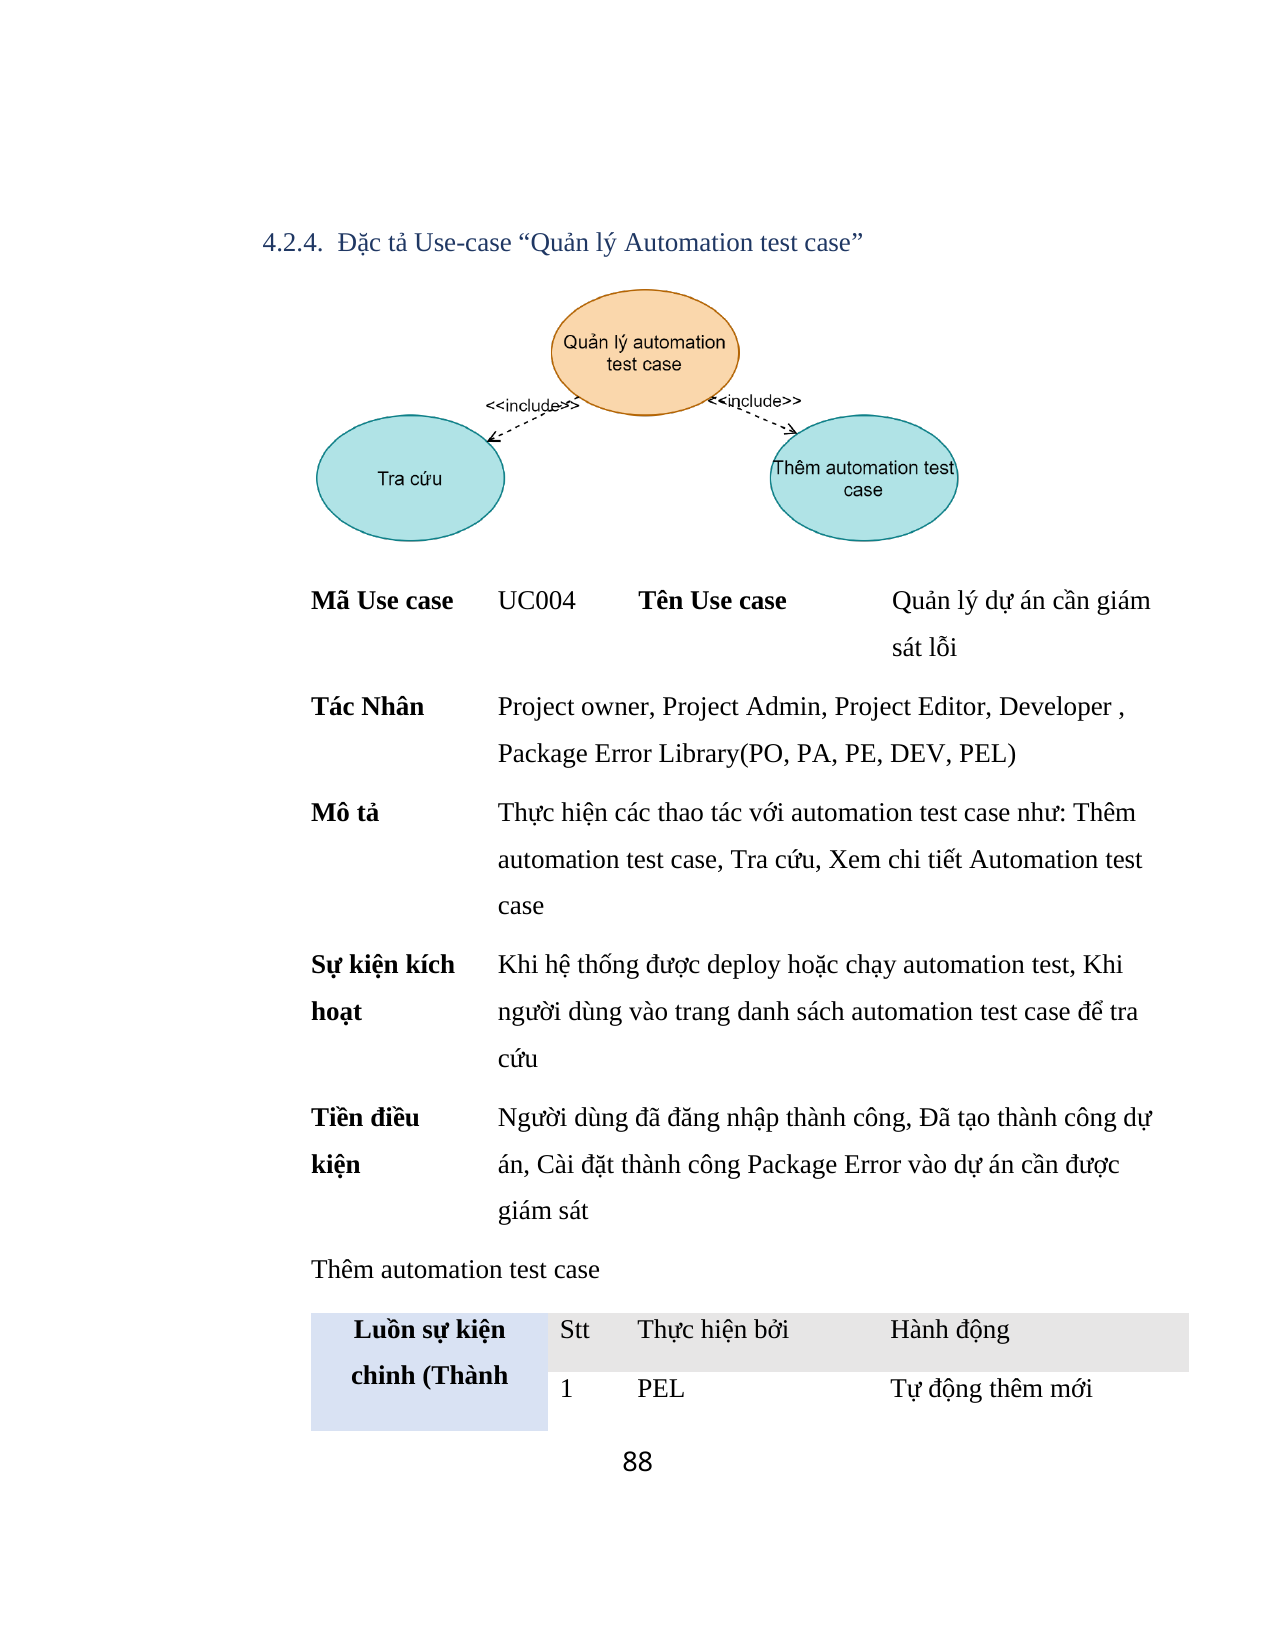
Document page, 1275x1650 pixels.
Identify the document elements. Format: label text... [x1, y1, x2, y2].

table_cell Người dùng đã đăng nhập thành công, Đã tạo thành công dự án, Cài đặt thành công Package Error vào dự án cần được giám sát [486, 1101, 1190, 1253]
table_cell Project owner, Project Admin, Project Editor, Developer , Package Error Library(PO, PA, PE, DEV, PEL) [486, 690, 1190, 796]
subtitle Đặc tả Use-case “Quản lý Automation test case” [262, 227, 1125, 258]
table_cell Tác Nhân [300, 690, 486, 796]
table_cell Thực hiện các thao tác với automation test case như: Thêm automation test case, Tra cứu, Xem chi tiết Automation test case [486, 796, 1190, 948]
table_header Quản lý dự án cần giám sát lỗi [881, 584, 1190, 690]
table_cell Tiền điều kiện [300, 1101, 486, 1253]
table_cell Sự kiện kích hoạt [300, 949, 486, 1101]
table_header Tên Use case [627, 584, 881, 690]
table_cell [300, 1254, 1190, 1431]
table_cell Mô tả [300, 796, 486, 948]
table_header UC004 [486, 584, 627, 690]
picture [300, 273, 974, 557]
table_header Mã Use case [300, 584, 486, 690]
table_cell Khi hệ thống được deploy hoặc chạy automation test, Khi người dùng vào trang danh sách automation test case để tra cứu [486, 949, 1190, 1101]
